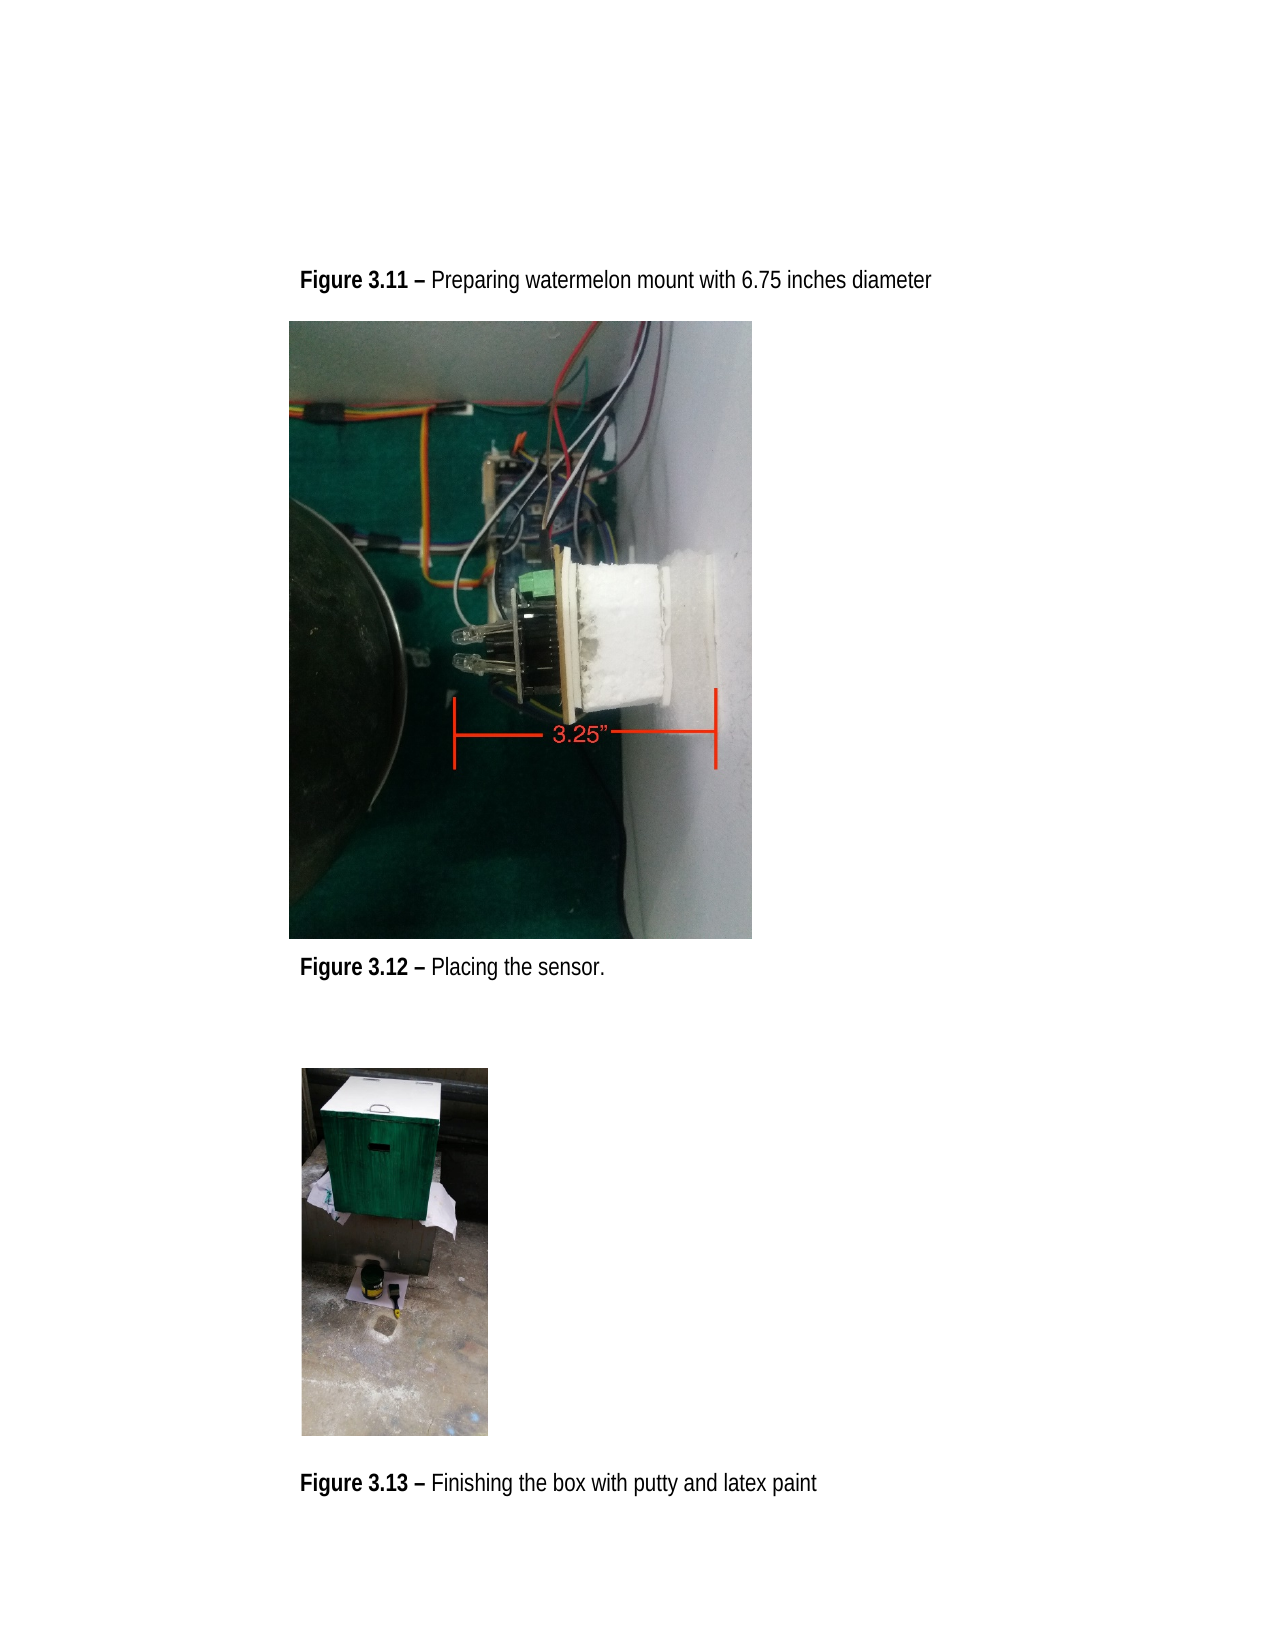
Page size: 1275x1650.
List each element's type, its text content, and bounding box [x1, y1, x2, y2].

text Figure 3.12 – Placing the sensor. [300, 952, 1125, 981]
text Figure 3.13 – Finishing the box with putty and latex paint [225, 1468, 1125, 1496]
text Figure 3.11 – Preparing watermelon mount with 6.75 inches diameter [300, 264, 1125, 293]
picture [301, 1068, 488, 1436]
picture [289, 321, 752, 939]
